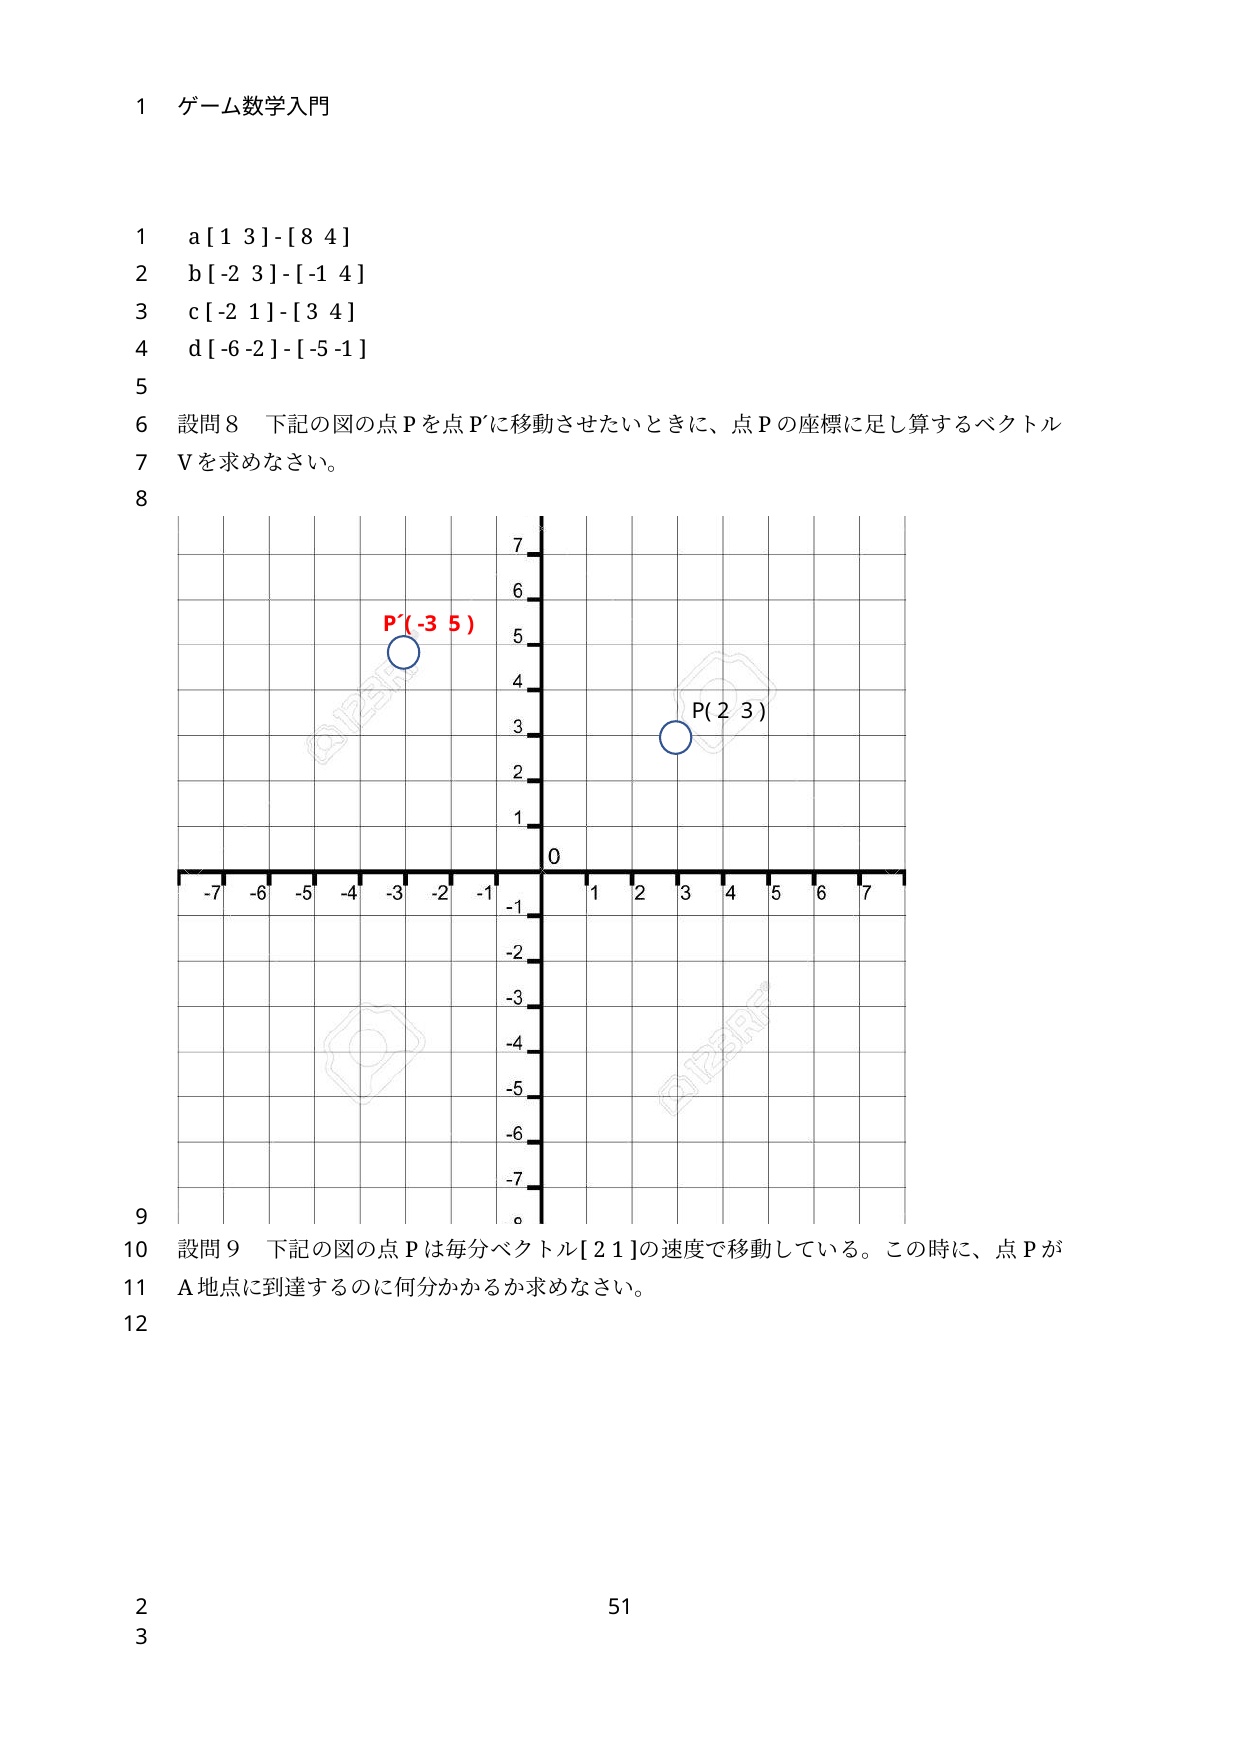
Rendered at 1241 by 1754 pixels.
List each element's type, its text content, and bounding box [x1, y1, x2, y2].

text d [ -6 -2 ] - [ -5 -1 ] [177, 329, 1063, 367]
text c [ -2 1 ] - [ 3 4 ] [177, 292, 1063, 329]
text 設問８ 下記の図の点Pを点P´に移動させたいときに、点Pの座標に足し算するベクトルVを求めなさい。 [177, 404, 1063, 479]
text 設問９ 下記の図の点Pは毎分ベクトル[ 2 1 ]の速度で移動している。この時に、点PがA地点に到達するのに何分かかるか求めなさい。 [177, 1229, 1063, 1304]
text a [ 1 3 ] - [ 8 4 ] [177, 217, 1063, 254]
picture [177, 516, 907, 1224]
text b [ -2 3 ] - [ -1 4 ] [177, 254, 1063, 292]
